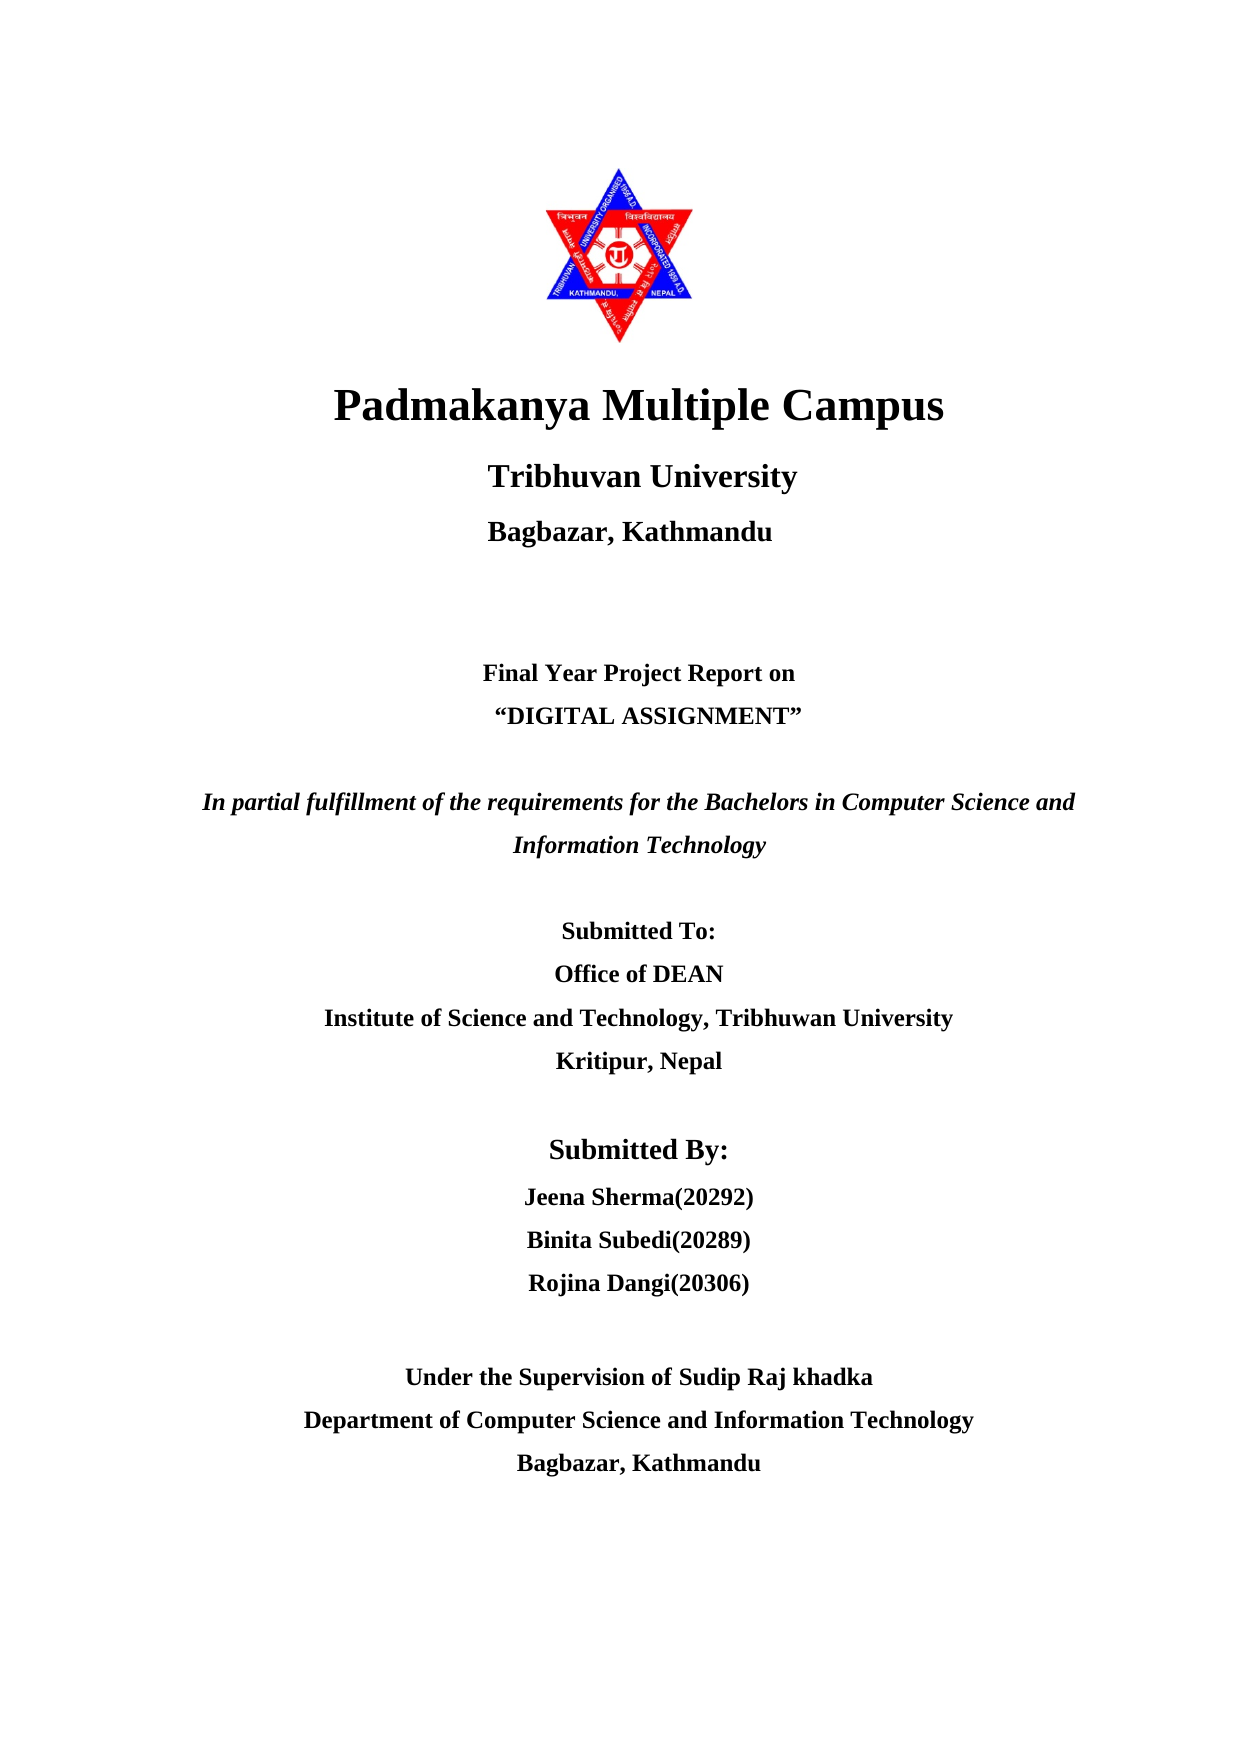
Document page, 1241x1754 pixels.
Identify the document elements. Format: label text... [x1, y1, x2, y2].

text Padmakanya Multiple Campus [187, 377, 1090, 430]
text Department of Computer Science and Information Technology [187, 1405, 1090, 1434]
picture [545, 168, 693, 341]
text Tribhuvan University [412, 456, 1090, 495]
text Bagbazar, Kathmandu [187, 1448, 1090, 1477]
text Submitted To: [187, 916, 1090, 945]
text Jeena Sherma(20292) [187, 1182, 1090, 1211]
text Kritipur, Nepal [187, 1046, 1090, 1074]
text Bagbazar, Kathmandu [412, 514, 1090, 547]
text Binita Subedi(20289) [187, 1225, 1090, 1254]
text Final Year Project Report on [187, 658, 1090, 686]
text Office of DEAN [187, 959, 1090, 988]
text “DIGITAL ASSIGNMENT” [187, 701, 1090, 729]
text Under the Supervision of Sudip Raj khadka [187, 1362, 1090, 1391]
text Rojina Dangi(20306) [187, 1268, 1090, 1297]
text Institute of Science and Technology, Tribhuwan University [187, 1003, 1090, 1031]
text Submitted By: [187, 1132, 1090, 1166]
text In partial fulfillment of the requirements for the Bachelors in Computer Science and Information Technology [187, 787, 1090, 859]
